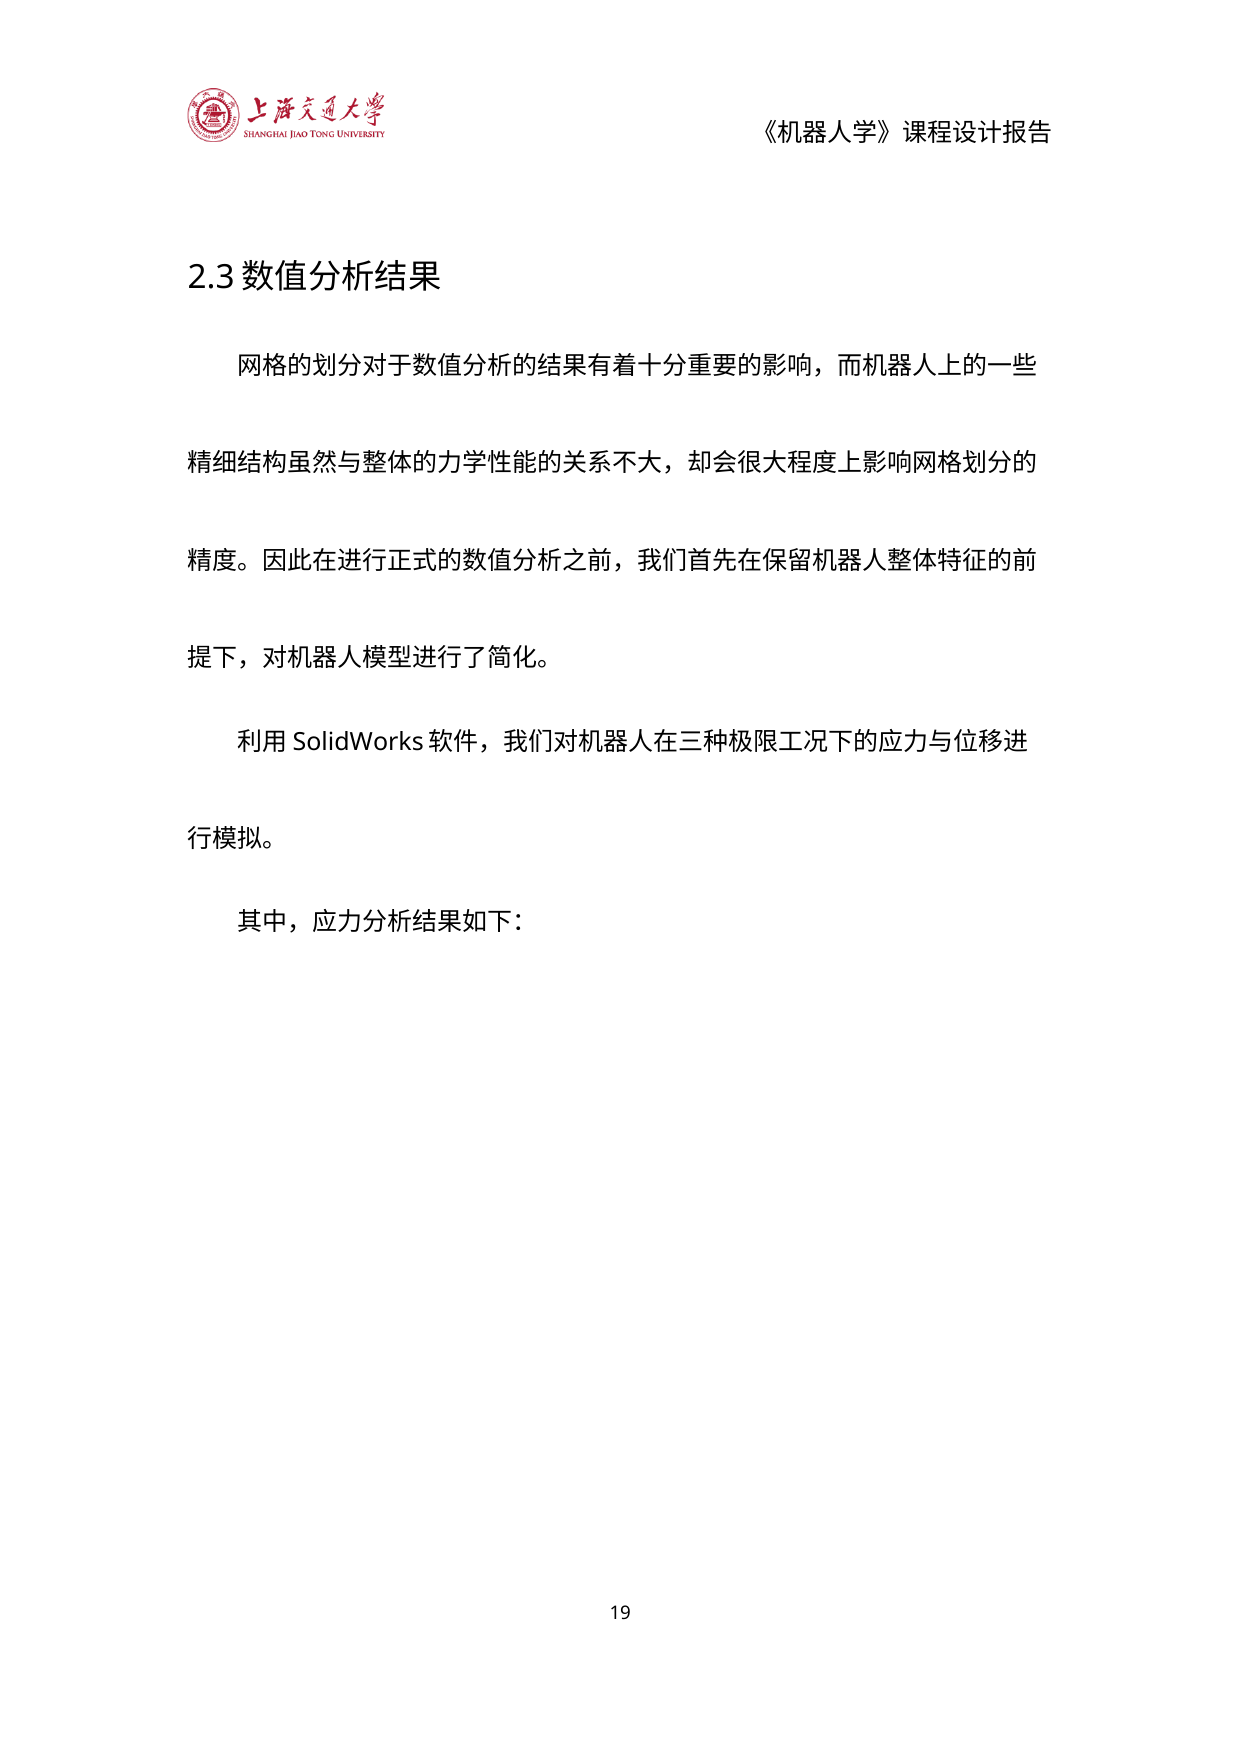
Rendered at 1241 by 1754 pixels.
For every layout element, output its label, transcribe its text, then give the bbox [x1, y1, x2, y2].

list 利用SolidWorks软件，我们对机器人在三种极限工况下的应力与位移进行模拟。 [187, 707, 1053, 869]
picture [187, 88, 385, 142]
list 2.3数值分析结果 [187, 242, 1053, 307]
list 网格的划分对于数值分析的结果有着十分重要的影响，而机器人上的一些精细结构虽然与整体的力学性能的关系不大，却会很大程度上影响网格划分的精度。因此在进行正式的数值分析之前，我们首先在保留机器人整体特征的前提下，对机器人模型进行了简化。 [187, 331, 1053, 688]
list 其中，应力分析结果如下： [187, 887, 1053, 952]
